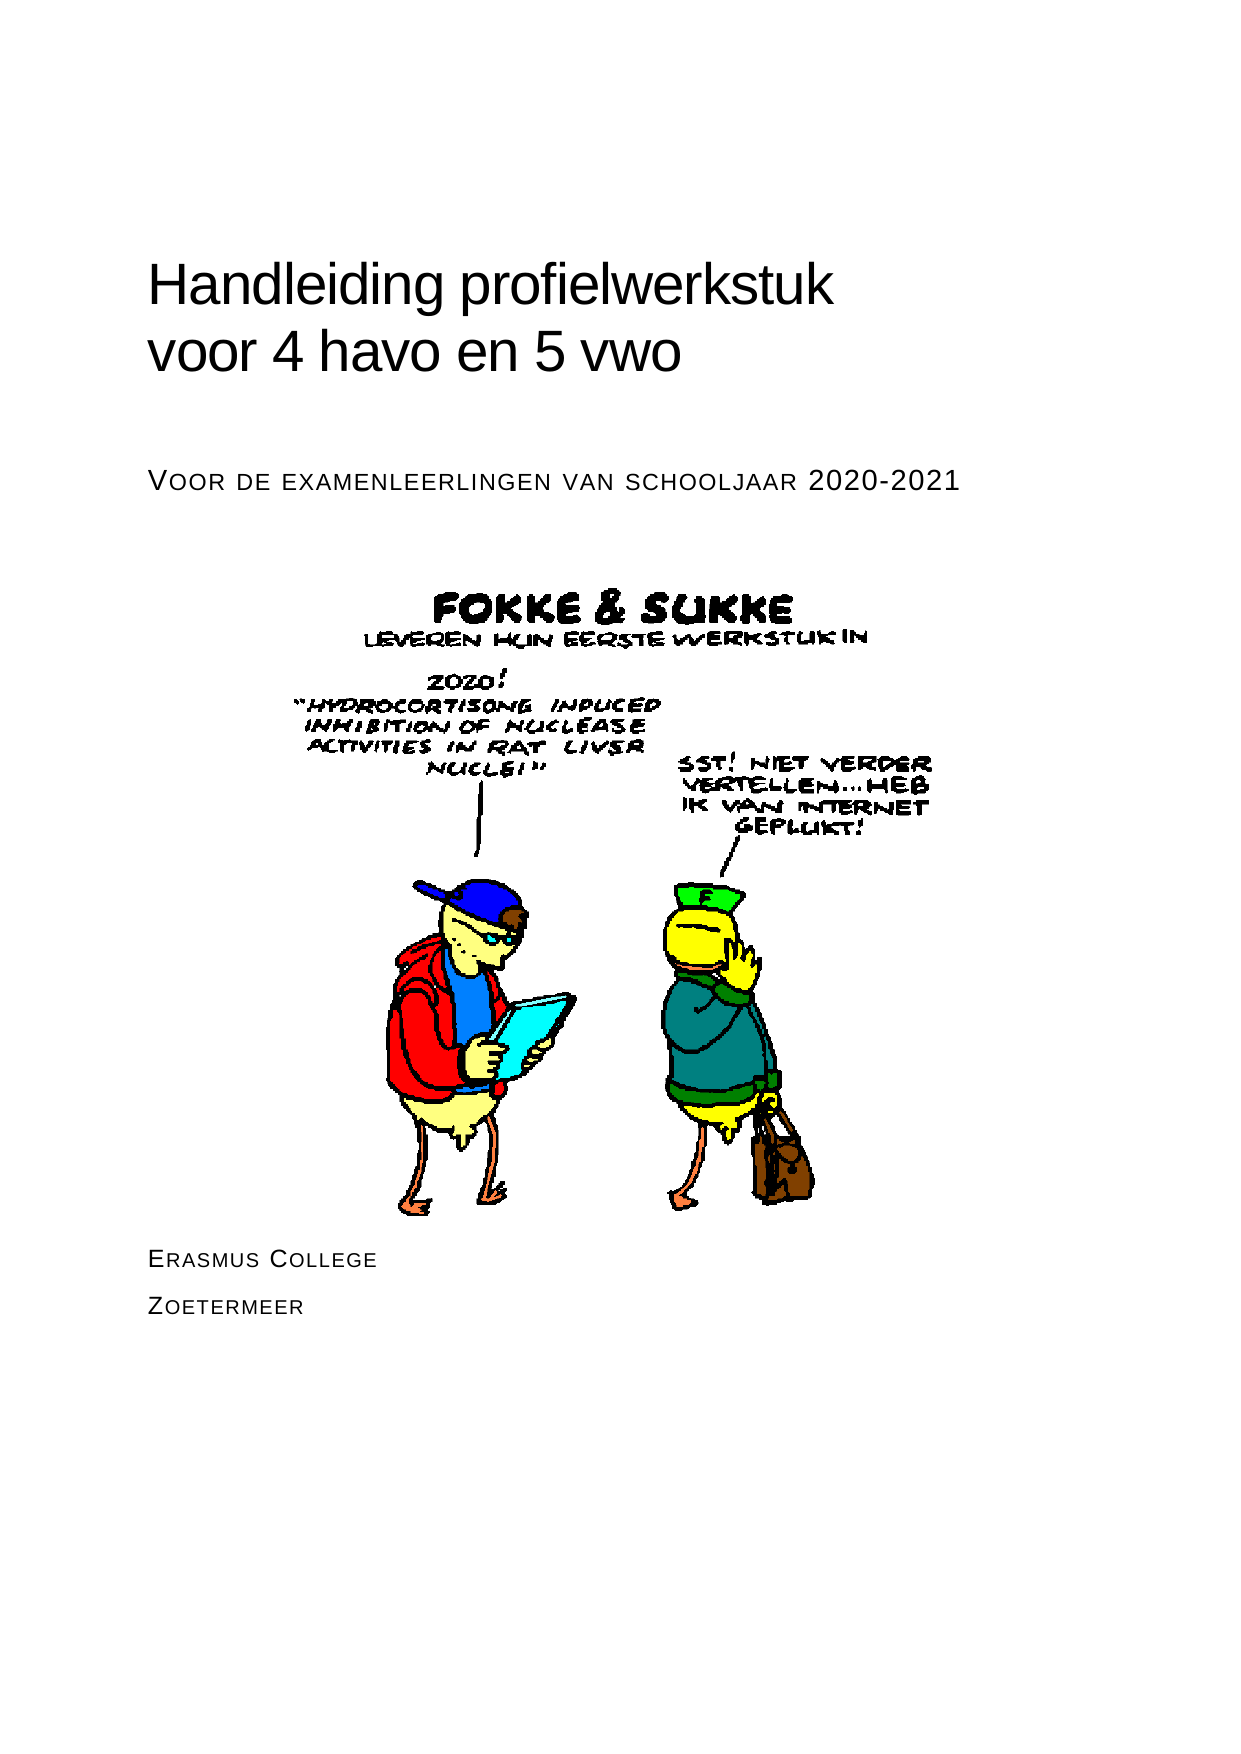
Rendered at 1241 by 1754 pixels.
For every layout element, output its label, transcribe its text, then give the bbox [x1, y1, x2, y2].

subtitle Voor de examenleerlingen van schooljaar 2020-2021 [148, 463, 1093, 497]
subtitle Erasmus College [148, 1244, 1093, 1272]
subtitle Zoetermeer [148, 1291, 1093, 1320]
title Handleiding profielwerkstuk voor 4 havo en 5 vwo [148, 250, 1093, 463]
